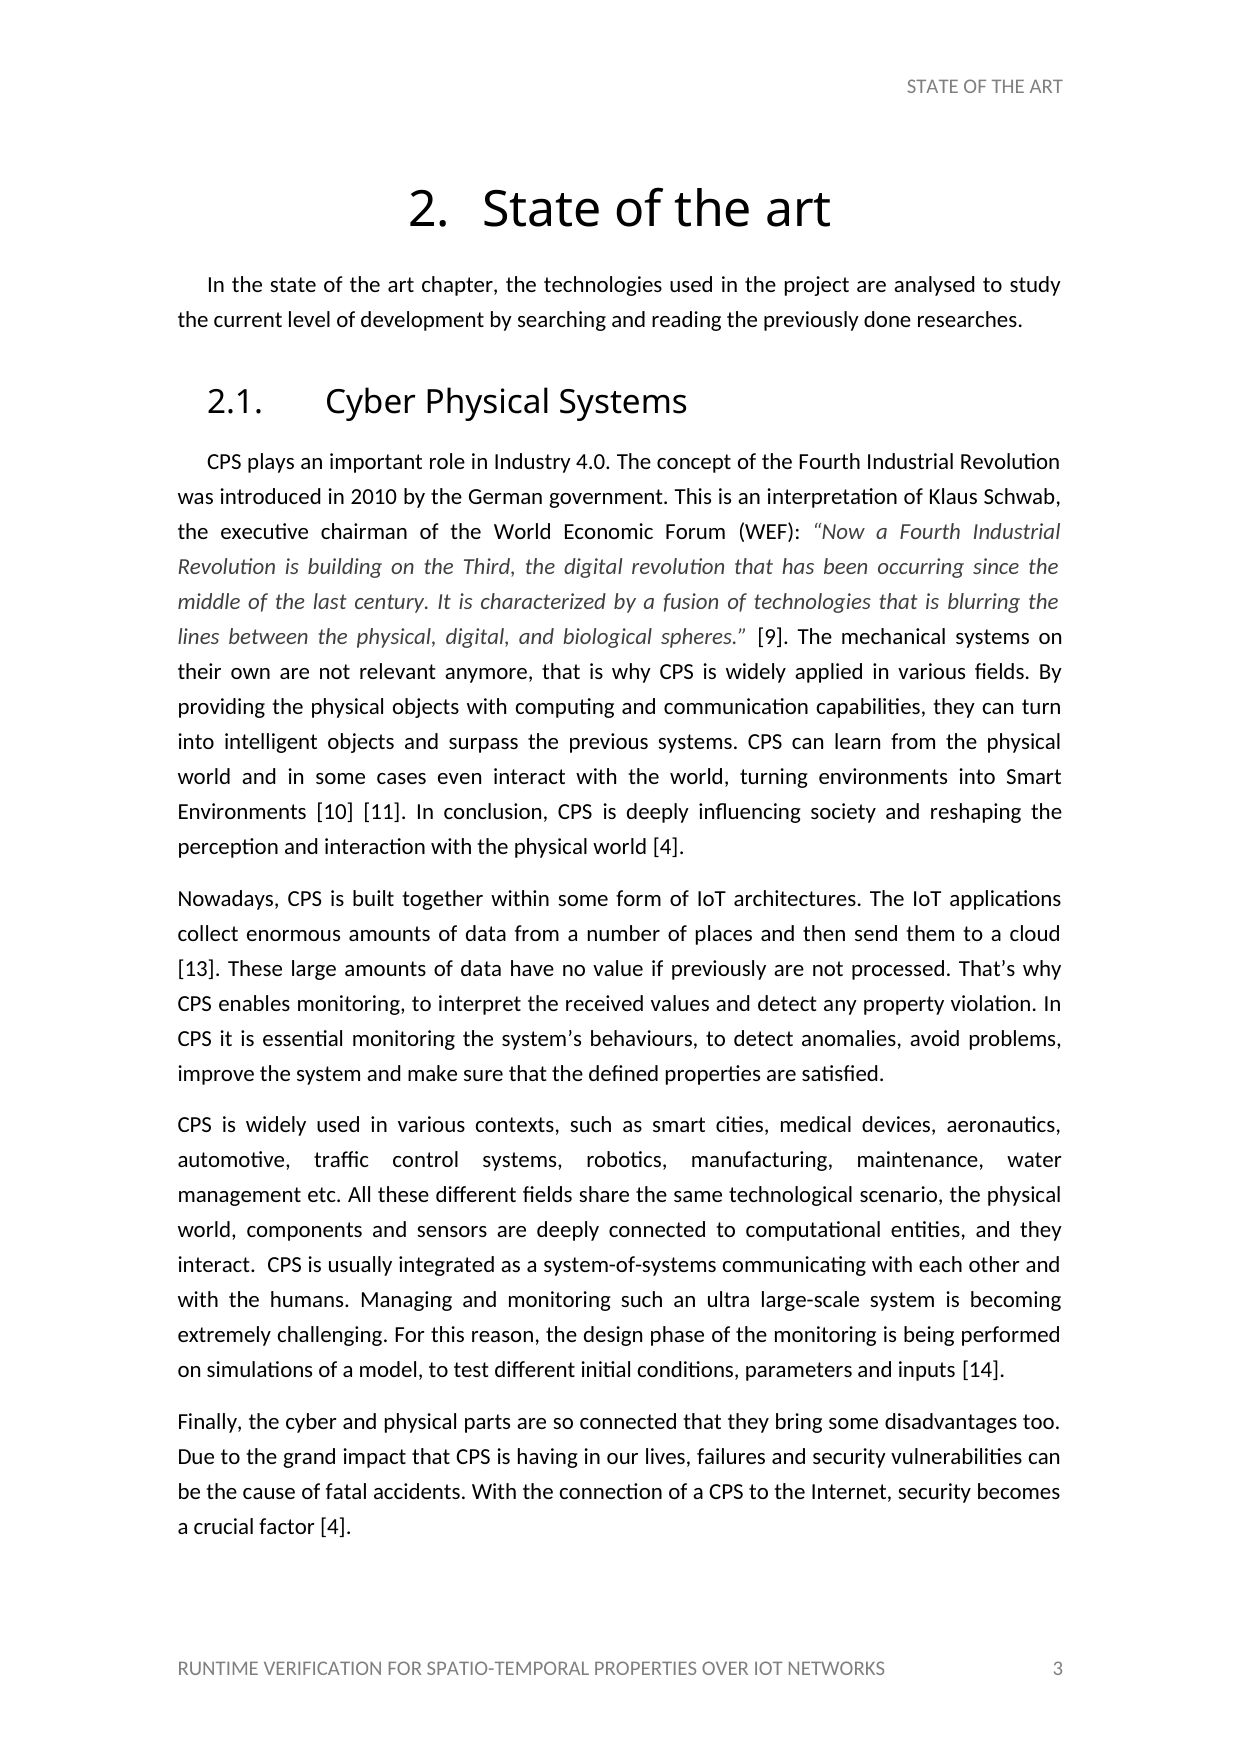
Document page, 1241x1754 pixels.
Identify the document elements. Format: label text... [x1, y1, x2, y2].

text Finally, the cyber and physical parts are so connected that they bring some disadvantages too. Due to the grand impact that CPS is having in our lives, failures and security vulnerabilities can be the cause of fatal accidents. With the connection of a CPS to the Internet, security becomes a crucial factor. [177, 1407, 1063, 1540]
text CPS plays an important role in Industry 4.0. The concept of the Fourth Industrial Revolution was introduced in 2010 by the German government. This is an interpretation of Klaus Schwab, the executive chairman of the World Economic Forum (WEF): “Now a Fourth Industrial Revolution is building on the Third, the digital revolution that has been occurring since the middle of the last century. It is characterized by a fusion of technologies that is blurring the lines between the physical, digital, and biological spheres.”. The mechanical systems on their own are not relevant anymore, that is why CPS is widely applied in various fields. By providing the physical objects with computing and communication capabilities, they can turn into intelligent objects and surpass the previous systems. CPS can learn from the physical world and in some cases even interact with the world, turning environments into Smart Environments. In conclusion, CPS is deeply influencing society and reshaping the perception and interaction with the physical world . [177, 447, 1063, 860]
subtitle State of the art [177, 173, 1063, 241]
text In the state of the art chapter, the technologies used in the project are analysed to study the current level of development by searching and reading the previously done researches. [177, 270, 1063, 333]
text Nowadays, CPS is built together within some form of IoT architectures. The IoT applications collect enormous amounts of data from a number of places and then send them to a cloud. These large amounts of data have no value if previously are not processed. That’s why CPS enables monitoring, to interpret the received values and detect any property violation. In CPS it is essential monitoring the system’s behaviours, to detect anomalies, avoid problems, improve the system and make sure that the defined properties are satisfied. [177, 884, 1063, 1087]
text CPS is widely used in various contexts, such as smart cities, medical devices, aeronautics, automotive, traffic control systems, robotics, manufacturing, maintenance, water management etc. All these different fields share the same technological scenario, the physical world, components and sensors are deeply connected to computational entities, and they interact. CPS is usually integrated as a system-of-systems communicating with each other and with the humans. Managing and monitoring such an ultra large-scale system is becoming extremely challenging. For this reason, the design phase of the monitoring is being performed on simulations of a model, to test different initial conditions, parameters and inputs. [177, 1110, 1063, 1383]
subtitle Cyber Physical Systems [207, 378, 1063, 423]
